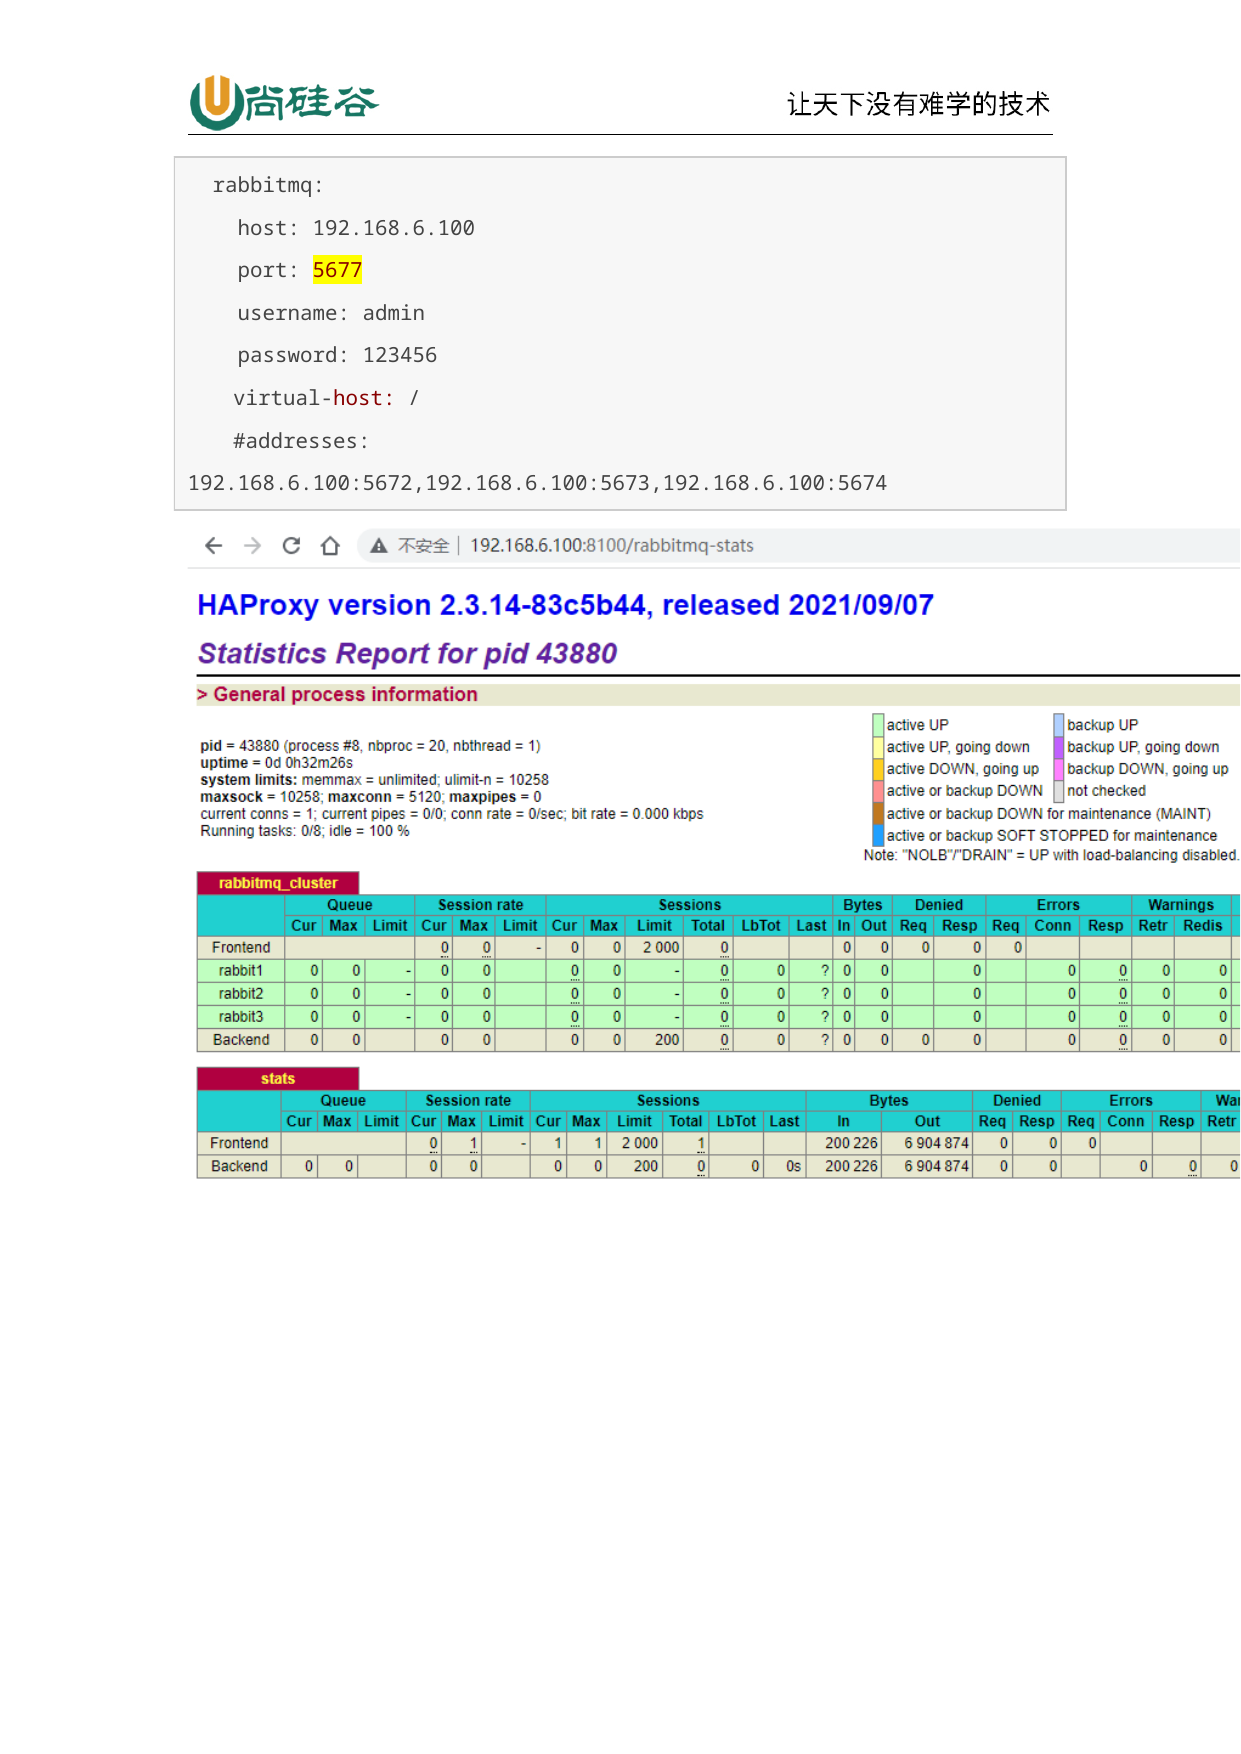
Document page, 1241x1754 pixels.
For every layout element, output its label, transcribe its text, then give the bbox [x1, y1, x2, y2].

text password: 123456 [175, 327, 1065, 369]
text host: 192.168.6.100 [175, 199, 1065, 241]
text rabbitmq: [175, 158, 1065, 199]
text #addresses: 192.168.6.100:5672,192.168.6.100:5673,192.168.6.100:5674 [175, 412, 1065, 509]
text port: 5677 [175, 241, 1065, 284]
text virtual-host: / [175, 369, 1065, 412]
text username: admin [175, 284, 1065, 326]
picture [187, 525, 1241, 1367]
picture [187, 73, 1053, 132]
